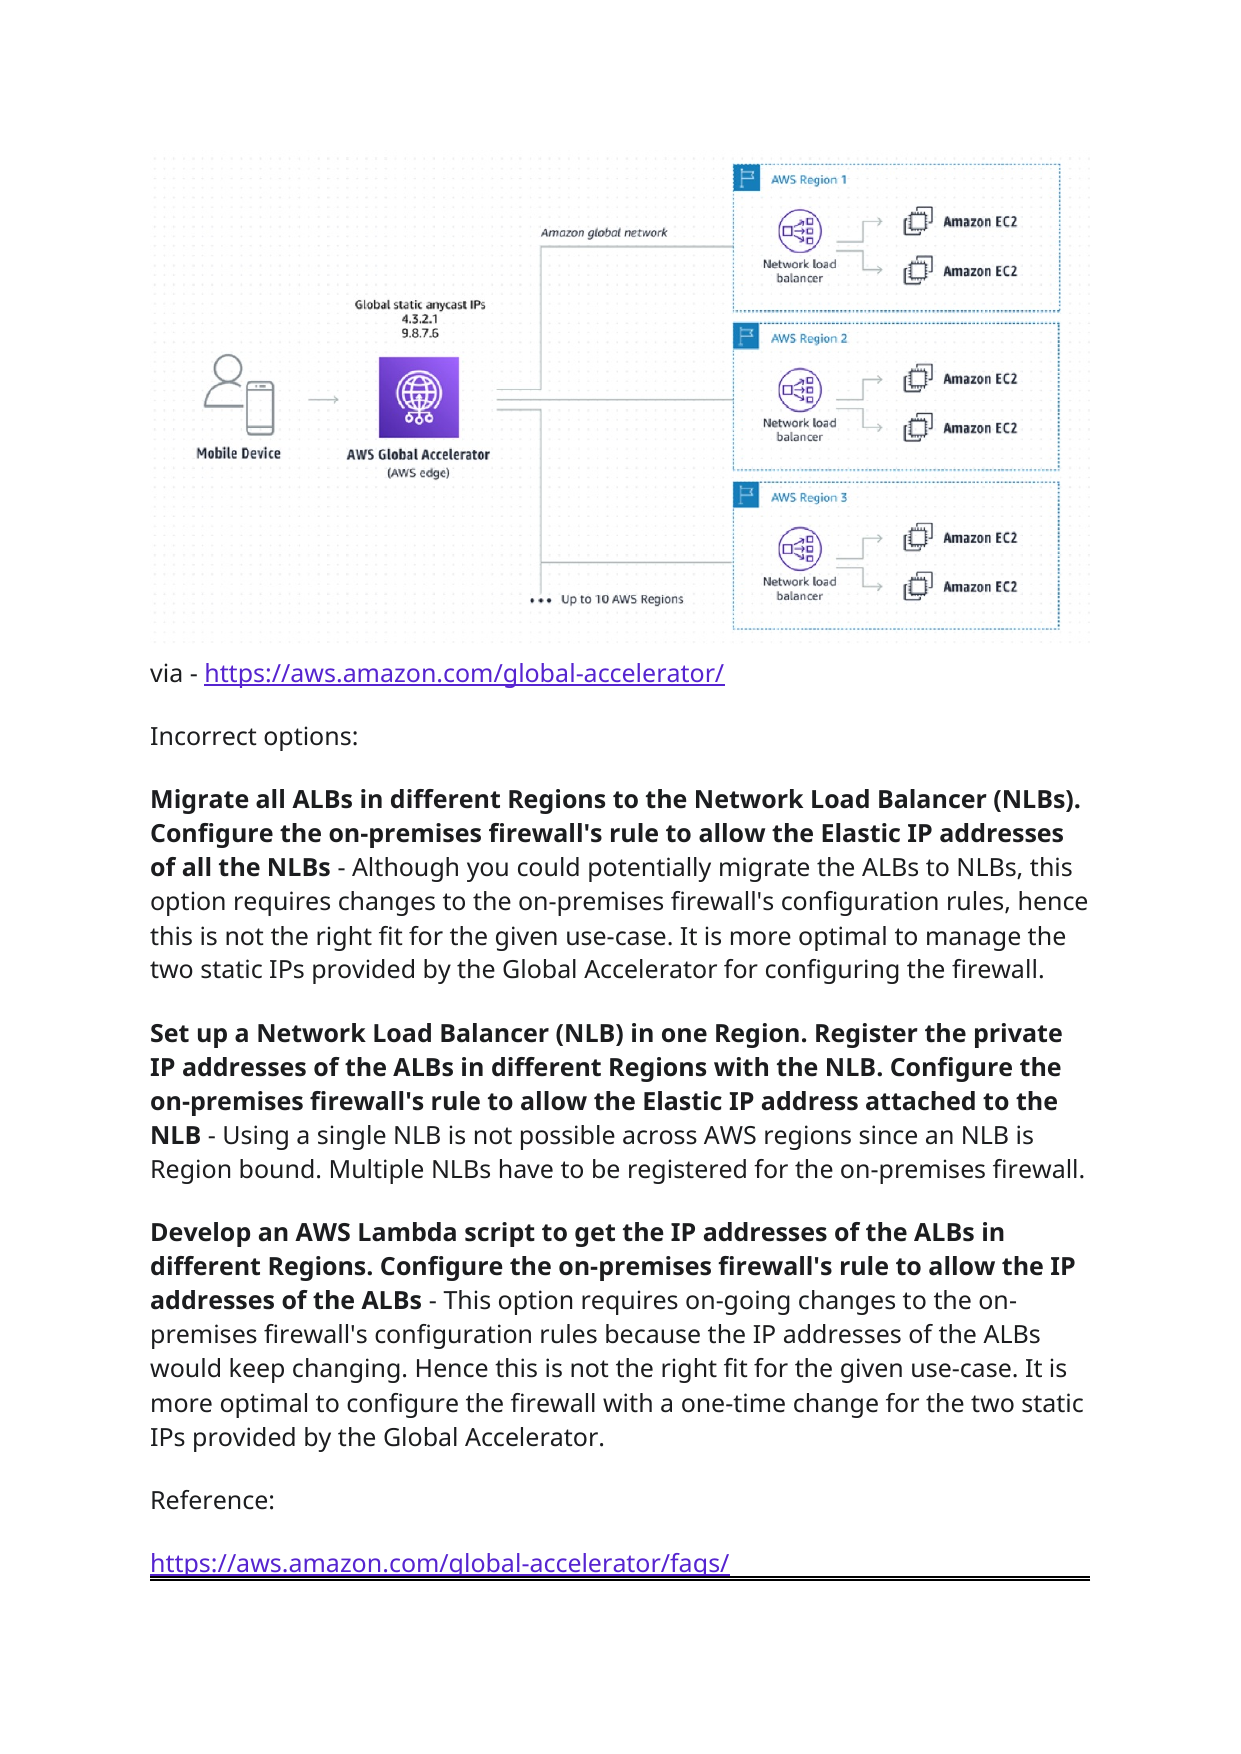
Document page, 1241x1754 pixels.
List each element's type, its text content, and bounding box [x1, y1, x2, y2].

picture [150, 150, 1091, 649]
text Migrate all ALBs in different Regions to the Network Load Balancer (NLBs). Configure the on-premises firewall's rule to allow the Elastic IP addresses of all the NLBs - Although you could potentially migrate the ALBs to NLBs, this option requires changes to the on-premises firewall's configuration rules, hence this is not the right fit for the given use-case. It is more optimal to manage the two static IPs provided by the Global Accelerator for configuring the firewall. [150, 782, 1090, 986]
text Set up a Network Load Balancer (NLB) in one Region. Register the private IP addresses of the ALBs in different Regions with the NLB. Configure the on-premises firewall's rule to allow the Elastic IP address attached to the NLB - Using a single NLB is not possible across AWS regions since an NLB is Region bound. Multiple NLBs have to be registered for the on-premises firewall. [150, 1015, 1090, 1186]
text Reference: [150, 1482, 1090, 1517]
text Incorrect options: [150, 719, 1090, 753]
text Develop an AWS Lambda script to get the IP addresses of the ALBs in different Regions. Configure the on-premises firewall's rule to allow the IP addresses of the ALBs - This option requires on-going changes to the on-premises firewall's configuration rules because the IP addresses of the ALBs would keep changing. Hence this is not the right fit for the given use-case. It is more optimal to configure the firewall with a one-time change for the two static IPs provided by the Global Accelerator. [150, 1215, 1090, 1453]
text https://aws.amazon.com/global-accelerator/faqs/ [150, 1546, 1090, 1576]
text Simplified and resilient traffic routing for multi-Region applications using Global Accelerator: via - https://aws.amazon.com/global-accelerator/ [150, 649, 1090, 689]
